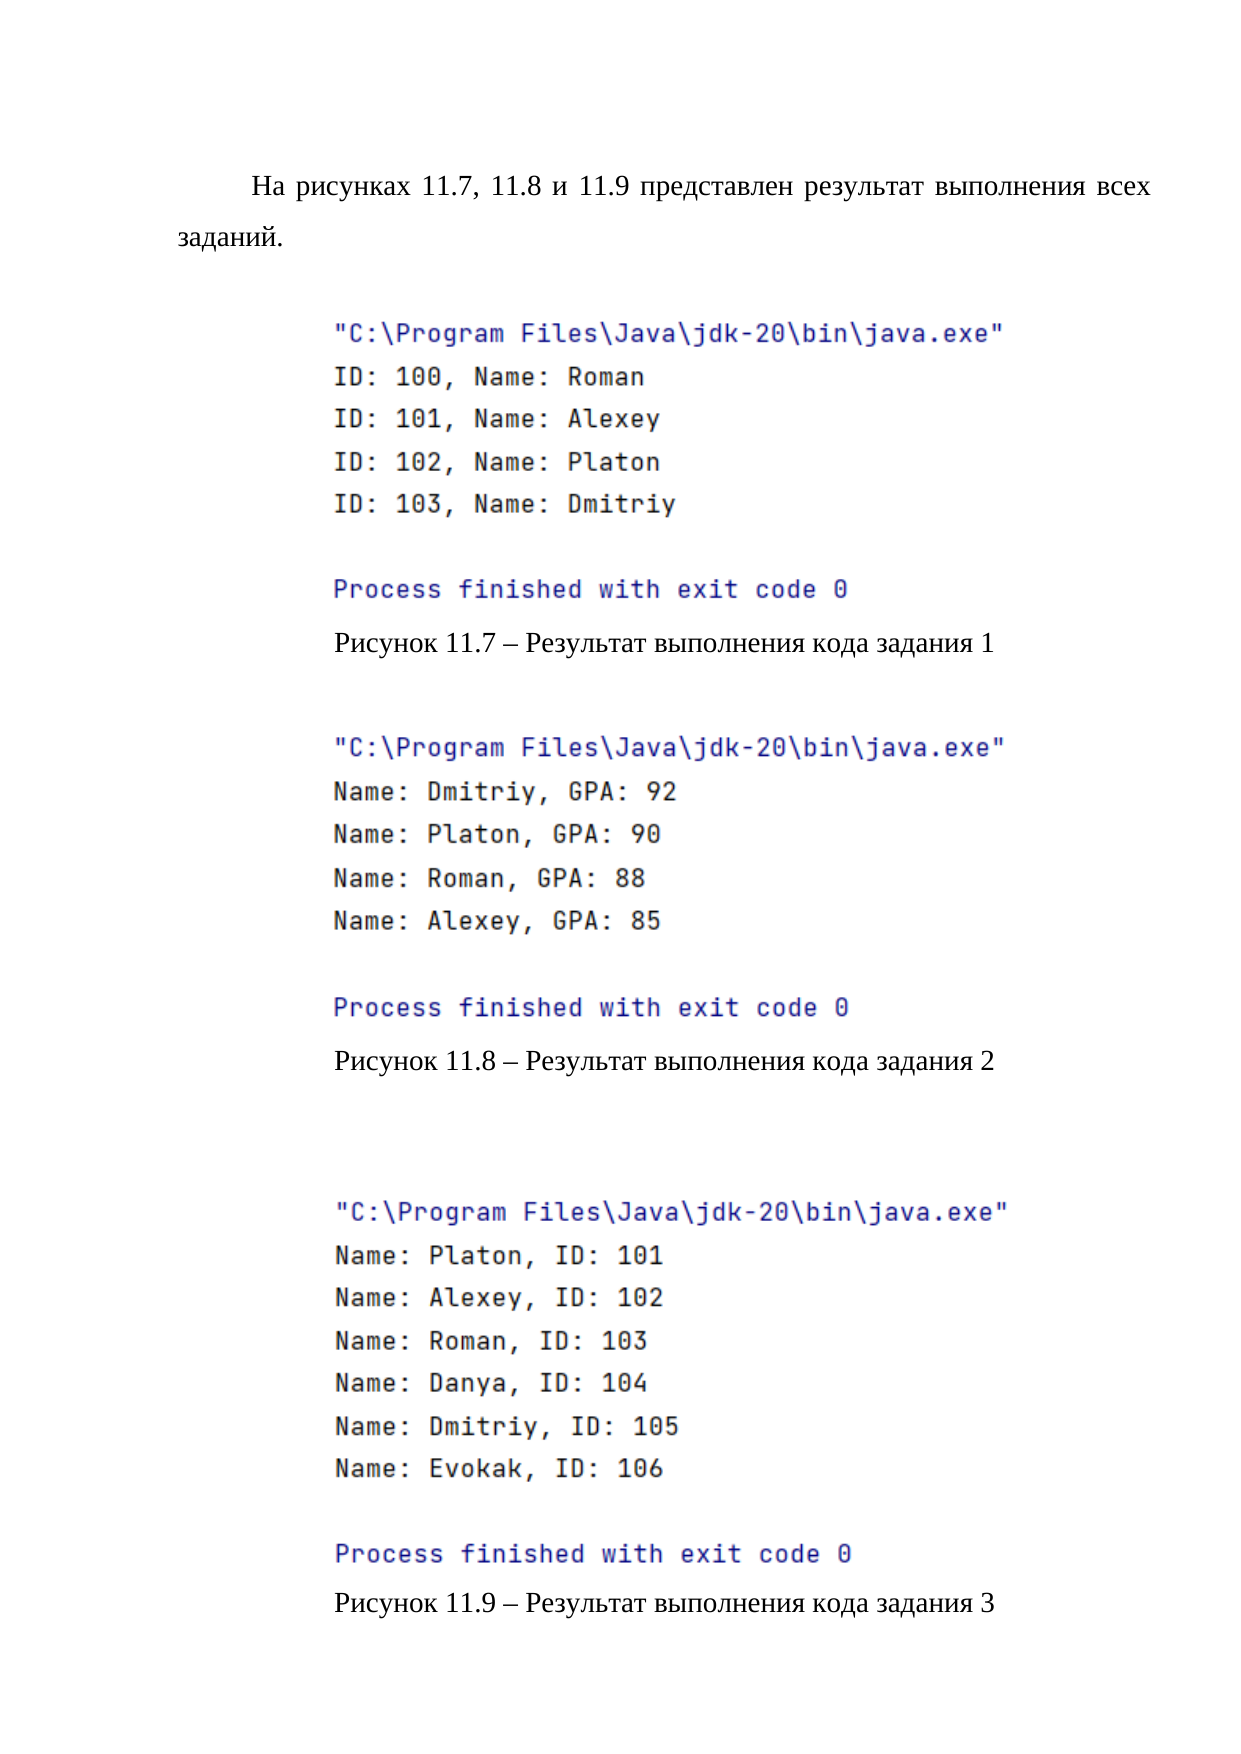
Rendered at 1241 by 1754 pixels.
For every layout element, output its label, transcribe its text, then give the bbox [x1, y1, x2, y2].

picture [316, 1193, 1013, 1569]
picture [316, 726, 1013, 1026]
text Рисунок 11.7 – Результат выполнения кода задания 1 [177, 625, 1152, 659]
picture [316, 319, 1013, 609]
text На рисунках 11.7, 11.8 и 11.9 представлен результат выполнения всех заданий. [177, 168, 1152, 252]
text Рисунок 11.9 – Результат выполнения кода задания 3 [177, 1586, 1152, 1619]
text Рисунок 11.8 – Результат выполнения кода задания 2 [177, 1043, 1152, 1076]
